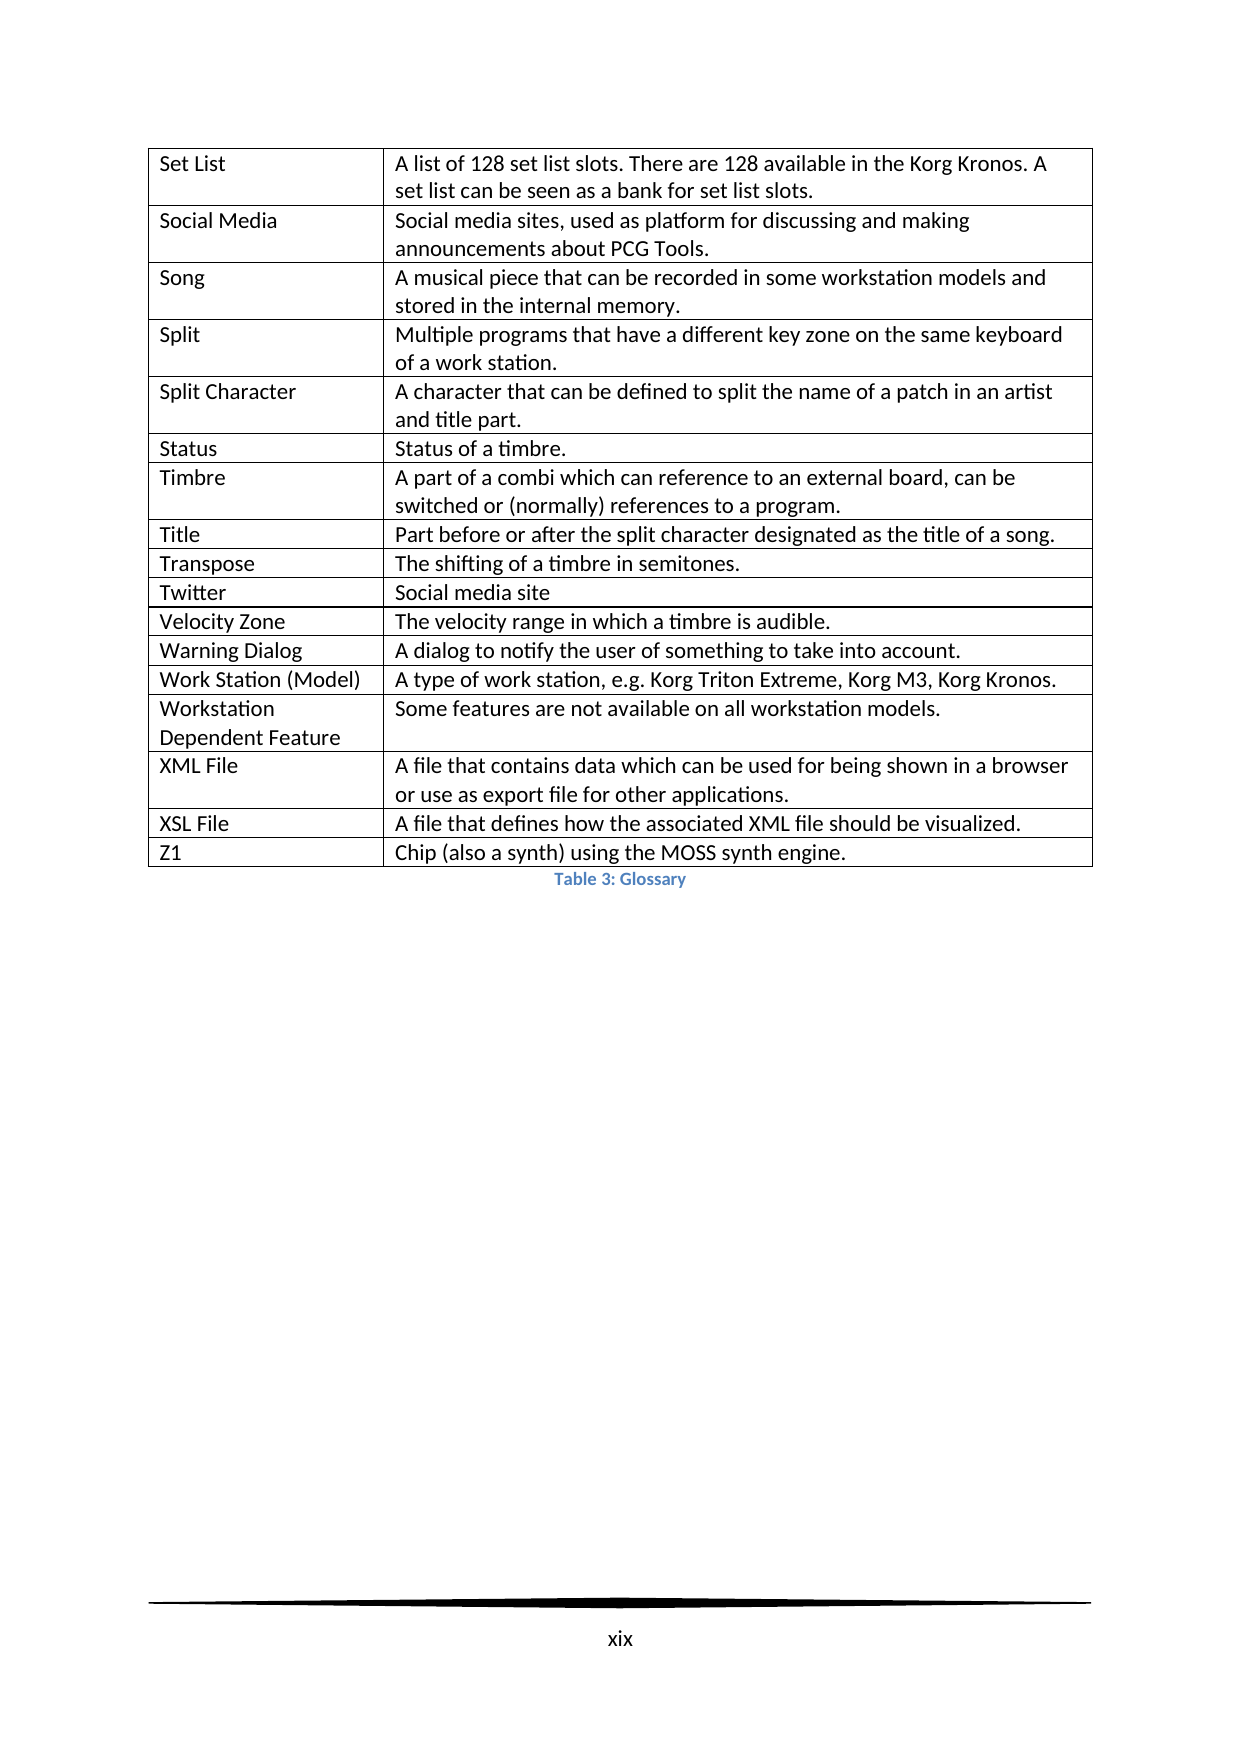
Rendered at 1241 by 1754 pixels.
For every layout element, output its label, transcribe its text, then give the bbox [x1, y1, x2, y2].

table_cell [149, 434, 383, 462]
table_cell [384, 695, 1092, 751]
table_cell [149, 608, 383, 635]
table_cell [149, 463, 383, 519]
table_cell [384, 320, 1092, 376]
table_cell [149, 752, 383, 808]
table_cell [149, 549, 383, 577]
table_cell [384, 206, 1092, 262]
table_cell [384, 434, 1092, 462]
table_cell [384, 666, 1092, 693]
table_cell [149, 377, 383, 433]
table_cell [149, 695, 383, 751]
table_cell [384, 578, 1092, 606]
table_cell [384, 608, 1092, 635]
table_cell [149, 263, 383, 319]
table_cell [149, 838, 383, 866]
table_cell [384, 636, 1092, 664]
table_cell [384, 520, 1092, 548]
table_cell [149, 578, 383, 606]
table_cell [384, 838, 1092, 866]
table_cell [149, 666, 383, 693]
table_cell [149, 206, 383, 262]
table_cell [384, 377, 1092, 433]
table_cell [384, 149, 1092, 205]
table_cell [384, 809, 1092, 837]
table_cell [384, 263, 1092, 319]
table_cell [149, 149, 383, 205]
text Table 3: Glossary [148, 867, 1093, 890]
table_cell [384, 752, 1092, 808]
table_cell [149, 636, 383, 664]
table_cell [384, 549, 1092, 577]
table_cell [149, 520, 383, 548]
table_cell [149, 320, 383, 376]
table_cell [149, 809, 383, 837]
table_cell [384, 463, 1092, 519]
